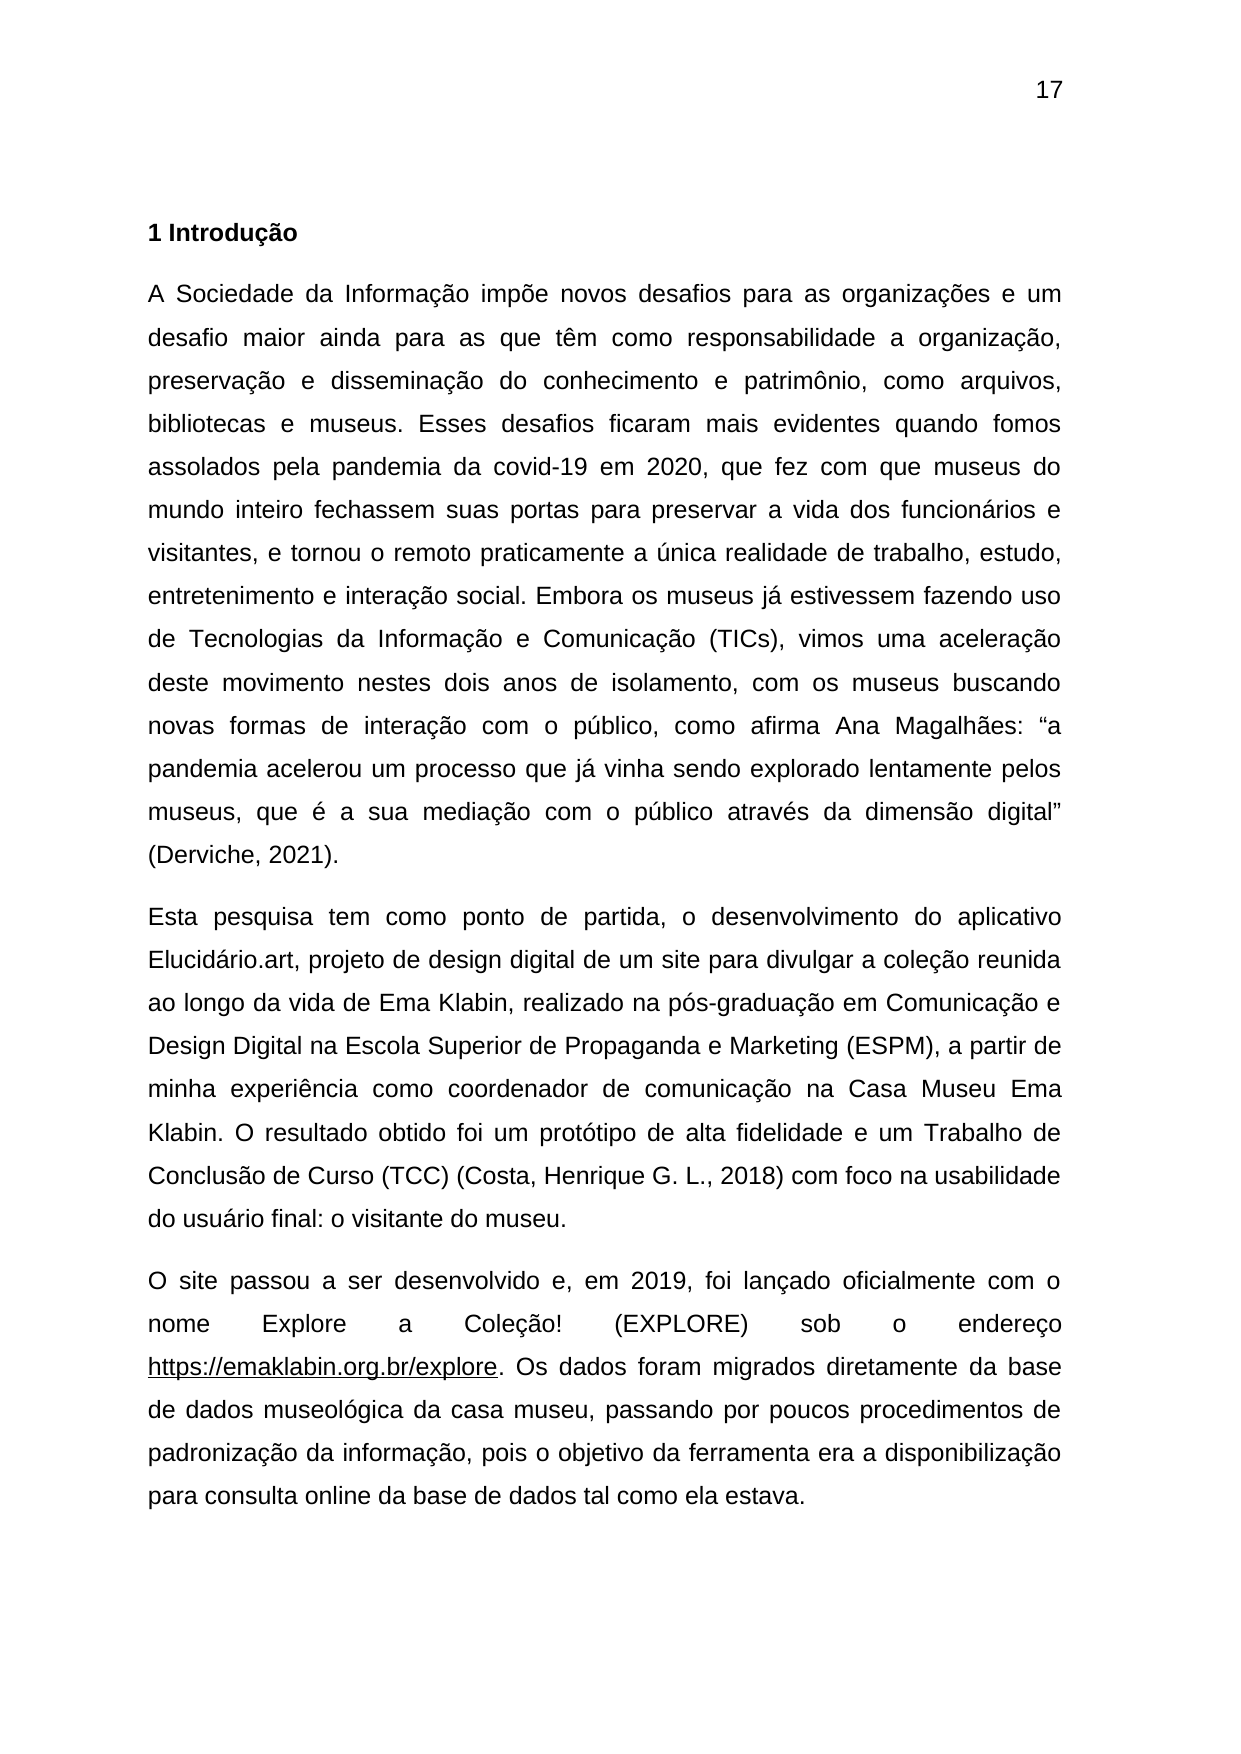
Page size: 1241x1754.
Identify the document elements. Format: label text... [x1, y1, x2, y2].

text Esta pesquisa tem como ponto de partida, o desenvolvimento do aplicativo Elucidário.art, projeto de design digital de um site para divulgar a coleção reunida ao longo da vida de Ema Klabin, realizado na pós-graduação em Comunicação e Design Digital na Escola Superior de Propaganda e Marketing (ESPM), a partir de minha experiência como coordenador de comunicação na Casa Museu Ema Klabin. O resultado obtido foi um protótipo de alta fidelidade e um Trabalho de Conclusão de Curso (TCC) (Costa, Henrique G. L., 2018) com foco na usabilidade do usuário final: o visitante do museu. [148, 902, 1063, 1233]
subtitle 1 Introdução [148, 218, 1063, 246]
text O site passou a ser desenvolvido e, em 2019, foi lançado oficialmente com o nome Explore a Coleção! (EXPLORE) sob o endereço https://emaklabin.org.br/explore. Os dados foram migrados diretamente da base de dados museológica da casa museu, passando por poucos procedimentos de padronização da informação, pois o objetivo da ferramenta era a disponibilização para consulta online da base de dados tal como ela estava. [148, 1266, 1063, 1510]
text A Sociedade da Informação impõe novos desafios para as organizações e um desafio maior ainda para as que têm como responsabilidade a organização, preservação e disseminação do conhecimento e patrimônio, como arquivos, bibliotecas e museus. Esses desafios ficaram mais evidentes quando fomos assolados pela pandemia da covid-19 em 2020, que fez com que museus do mundo inteiro fechassem suas portas para preservar a vida dos funcionários e visitantes, e tornou o remoto praticamente a única realidade de trabalho, estudo, entretenimento e interação social. Embora os museus já estivessem fazendo uso de Tecnologias da Informação e Comunicação (TICs), vimos uma aceleração deste movimento nestes dois anos de isolamento, com os museus buscando novas formas de interação com o público, como afirma Ana Magalhães: “a pandemia acelerou um processo que já vinha sendo explorado lentamente pelos museus, que é a sua mediação com o público através da dimensão digital” (Derviche, 2021). [148, 279, 1063, 869]
